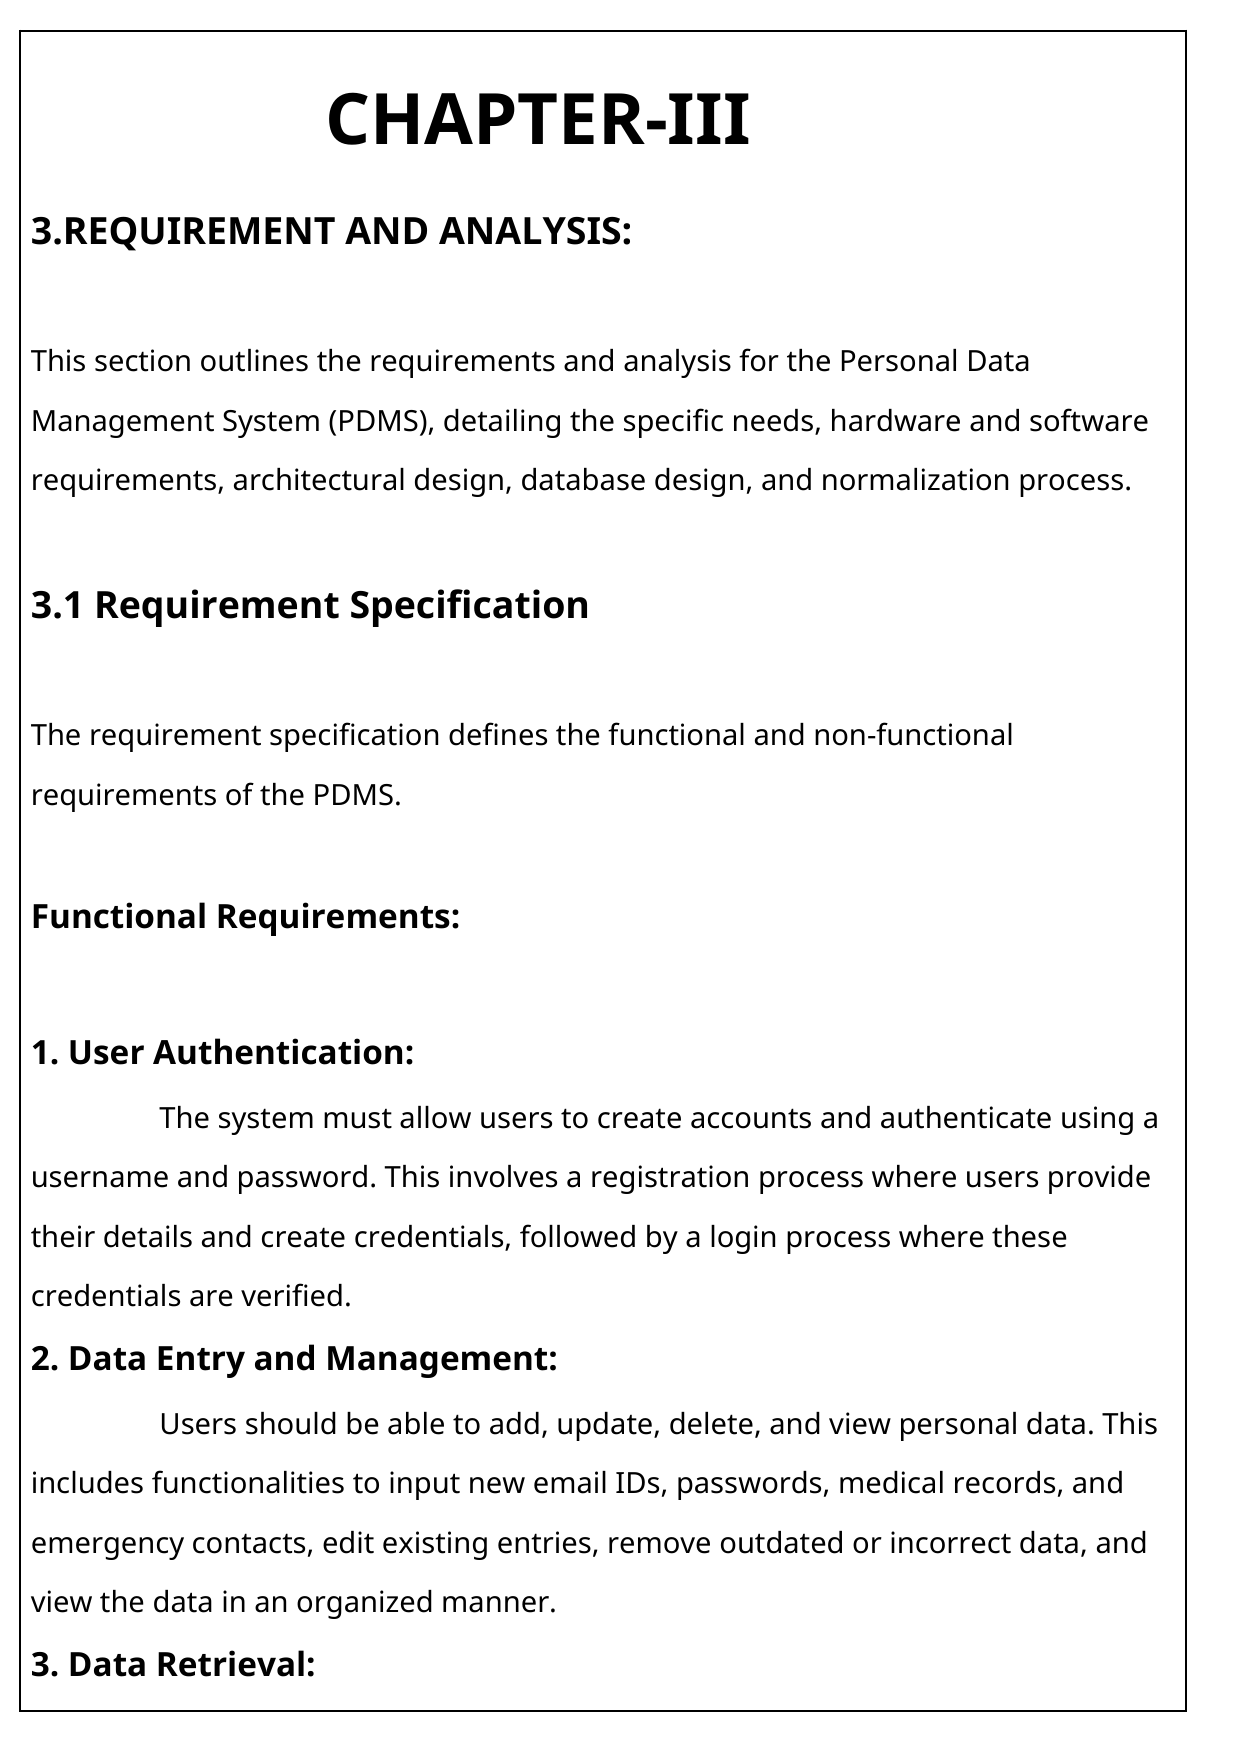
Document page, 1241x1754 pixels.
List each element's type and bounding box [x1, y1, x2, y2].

table_header [21, 32, 1185, 1710]
